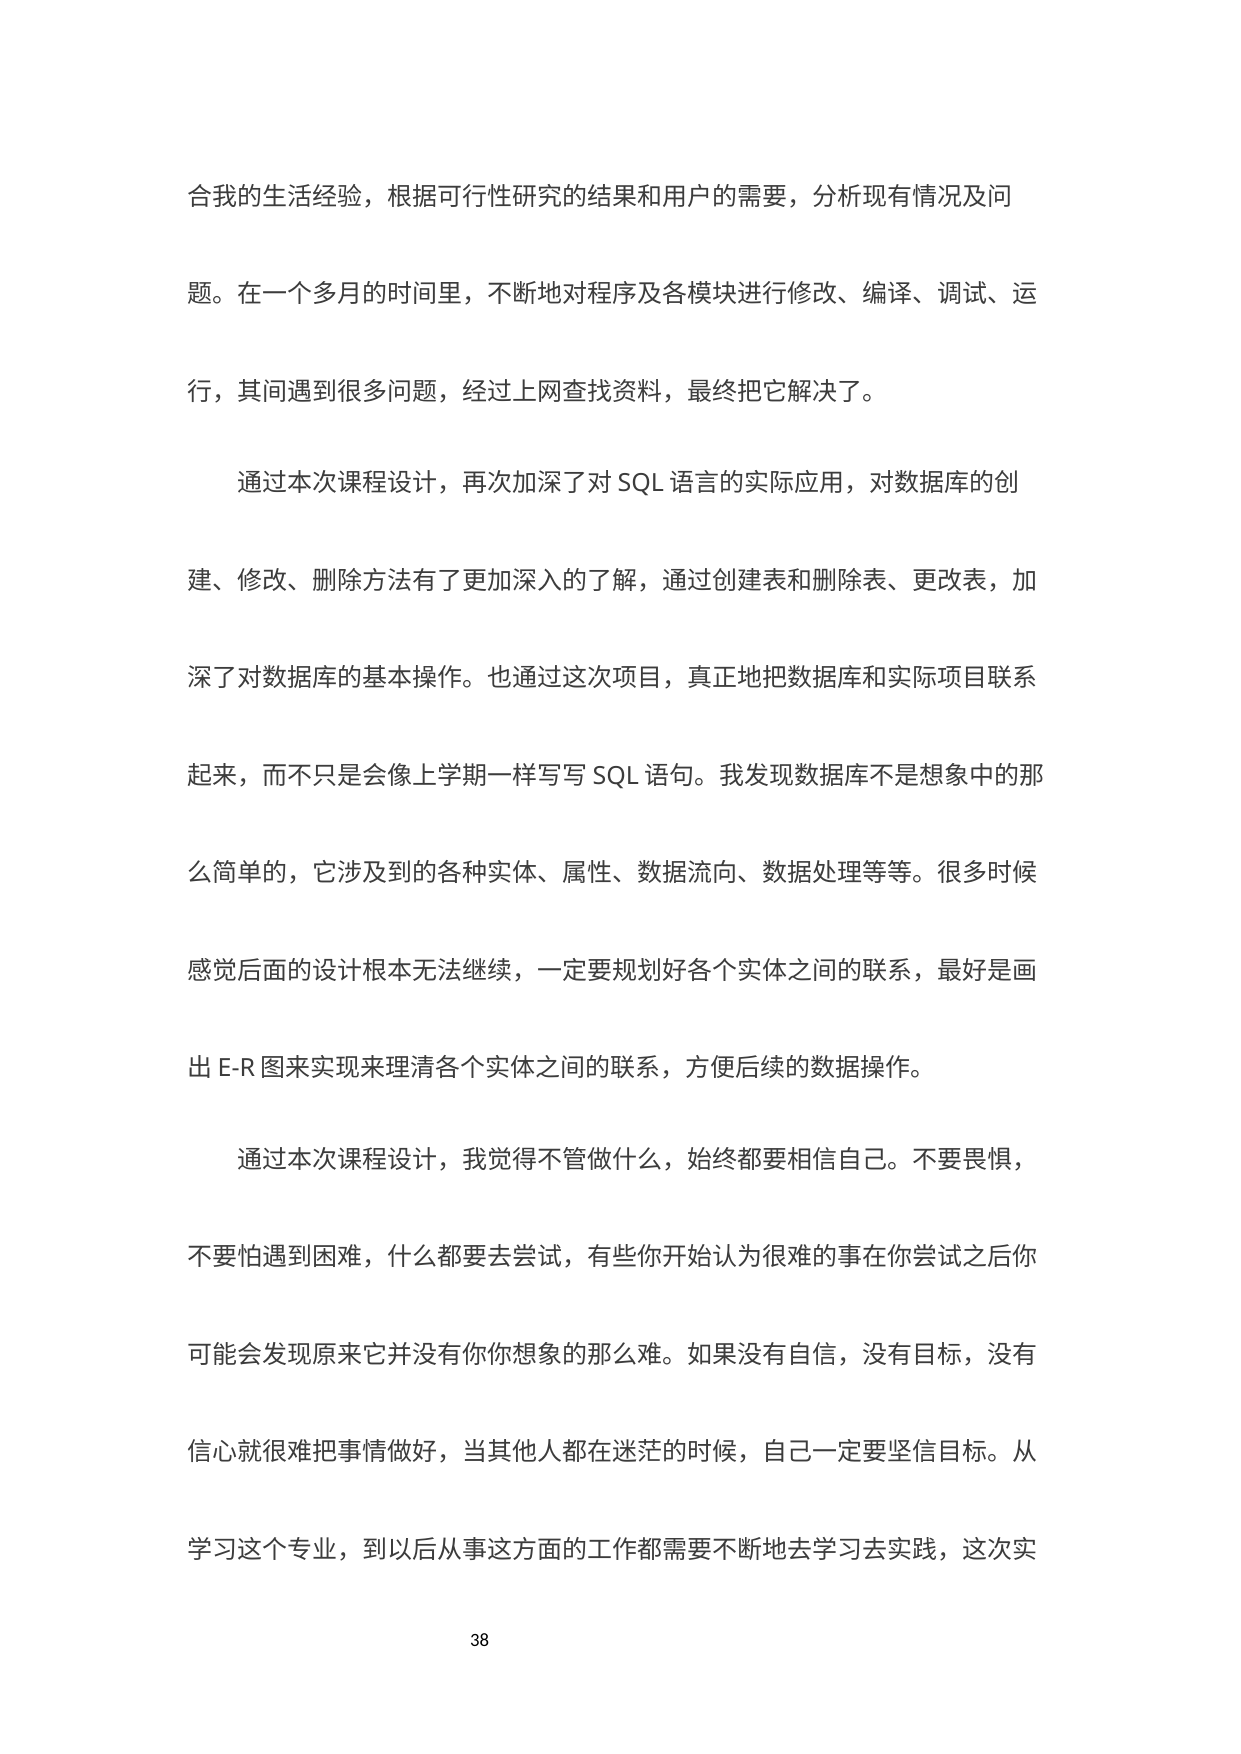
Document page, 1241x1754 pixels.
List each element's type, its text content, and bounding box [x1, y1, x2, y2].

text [187, 162, 1053, 422]
text 通过本次课程设计，再次加深了对SQL语言的实际应用，对数据库的创建、修改、删除方法有了更加深入的了解，通过创建表和删除表、更改表，加深了对数据库的基本操作。也通过这次项目，真正地把数据库和实际项目联系起来，而不只是会像上学期一样写写SQL语句。我发现数据库不是想象中的那么简单的，它涉及到的各种实体、属性、数据流向、数据处理等等。很多时候感觉后面的设计根本无法继续，一定要规划好各个实体之间的联系，最好是画出E-R图来实现来理清各个实体之间的联系，方便后续的数据操作。 [187, 448, 1053, 1098]
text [187, 1125, 1053, 1580]
